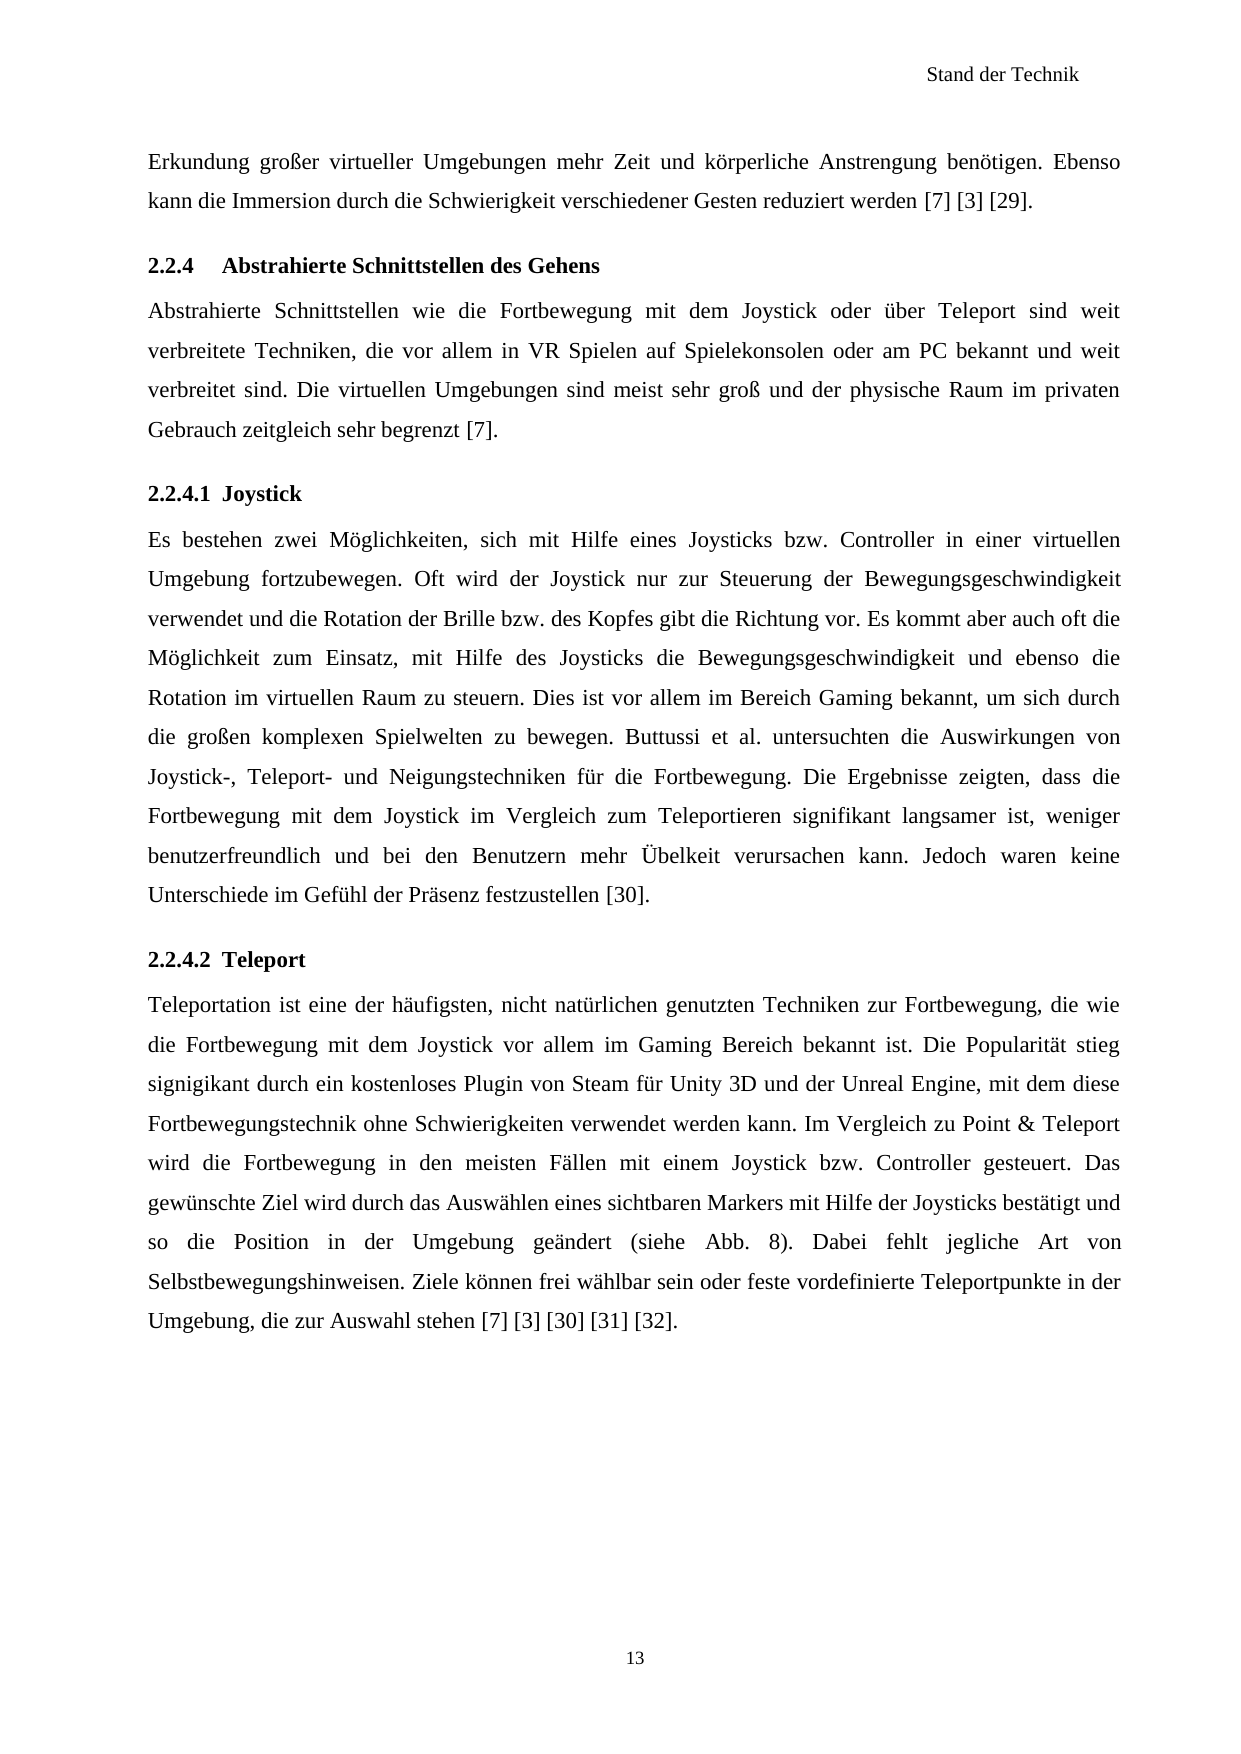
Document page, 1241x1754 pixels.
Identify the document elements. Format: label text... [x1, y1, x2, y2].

subtitle Joystick [148, 480, 1122, 507]
text Es bestehen zwei Möglichkeiten, sich mit Hilfe eines Joysticks bzw. Controller in einer virtuellen Umgebung fortzubewegen. Oft wird der Joystick nur zur Steuerung der Bewegungsgeschwindigkeit verwendet und die Rotation der Brille bzw. des Kopfes gibt die Richtung vor. Es kommt aber auch oft die Möglichkeit zum Einsatz, mit Hilfe des Joysticks die Bewegungsgeschwindigkeit und ebenso die Rotation im virtuellen Raum zu steuern. Dies ist vor allem im Bereich Gaming bekannt, um sich durch die großen komplexen Spielwelten zu bewegen. Buttussi et al. untersuchten die Auswirkungen von Joystick-, Teleport- und Neigungstechniken für die Fortbewegung. Die Ergebnisse zeigten, dass die Fortbewegung mit dem Joystick im Vergleich zum Teleportieren signifikant langsamer ist, weniger benutzerfreundlich und bei den Benutzern mehr Übelkeit verursachen kann. Jedoch waren keine Unterschiede im Gefühl der Präsenz festzustellen. [148, 526, 1122, 908]
subtitle Abstrahierte Schnittstellen des Gehens [148, 252, 1122, 278]
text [148, 148, 1122, 213]
text Teleportation ist eine der häufigsten, nicht natürlichen genutzten Techniken zur Fortbewegung, die wie die Fortbewegung mit dem Joystick vor allem im Gaming Bereich bekannt ist. Die Popularität stieg signigikant durch ein kostenloses Plugin von Steam für Unity 3D und der Unreal Engine, mit dem diese Fortbewegungstechnik ohne Schwierigkeiten verwendet werden kann. Im Vergleich zu Point & Teleport wird die Fortbewegung in den meisten Fällen mit einem Joystick bzw. Controller gesteuert. Das gewünschte Ziel wird durch das Auswählen eines sichtbaren Markers mit Hilfe der Joysticks bestätigt und so die Position in der Umgebung geändert (siehe Abb. 8). Dabei fehlt jegliche Art von Selbstbewegungshinweisen. Ziele können frei wählbar sein oder feste vordefinierte Teleportpunkte in der Umgebung, die zur Auswahl stehen . [148, 992, 1122, 1334]
text Abstrahierte Schnittstellen wie die Fortbewegung mit dem Joystick oder über Teleport sind weit verbreitete Techniken, die vor allem in VR Spielen auf Spielekonsolen oder am PC bekannt und weit verbreitet sind. Die virtuellen Umgebungen sind meist sehr groß und der physische Raum im privaten Gebrauch zeitgleich sehr begrenzt . [148, 297, 1122, 442]
subtitle Teleport [148, 946, 1122, 972]
